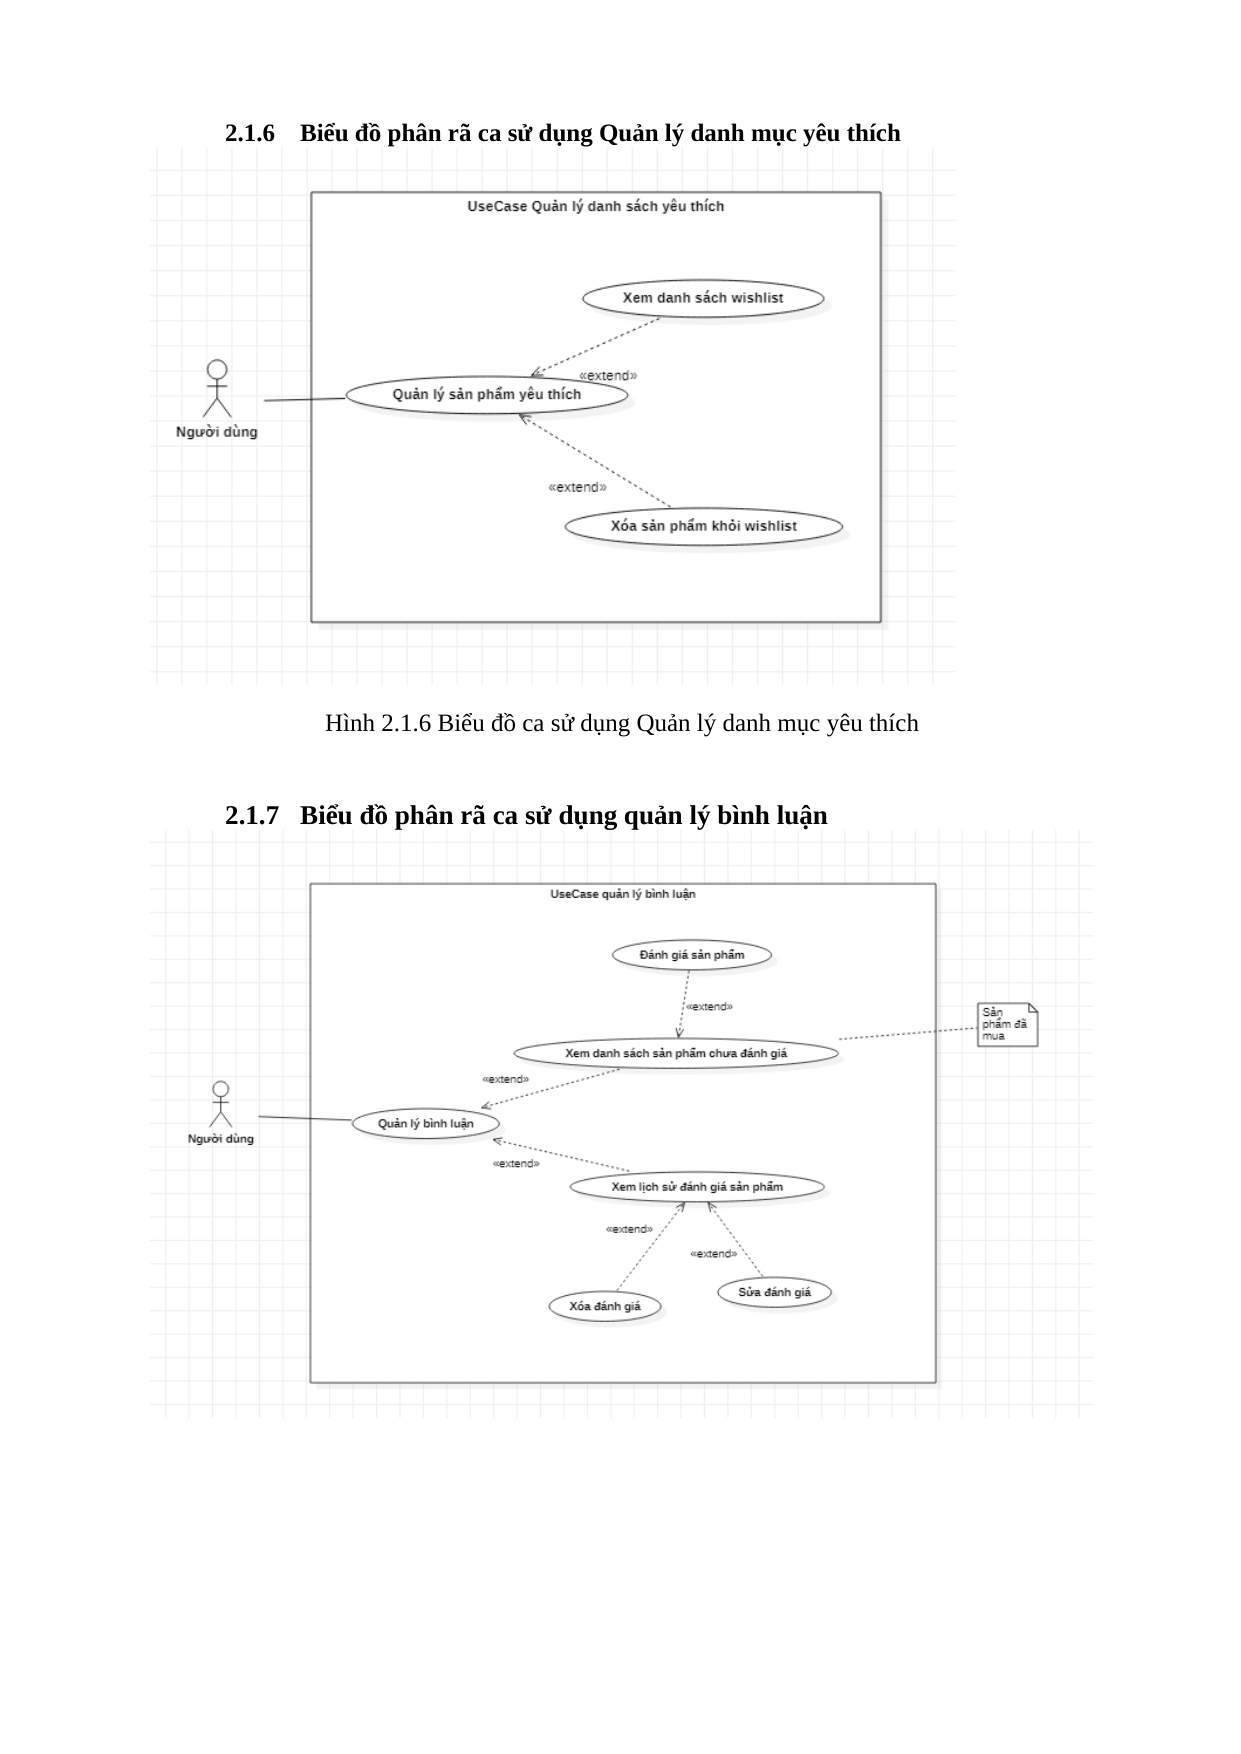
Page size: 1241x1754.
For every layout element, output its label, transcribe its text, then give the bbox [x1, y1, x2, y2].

text Hình 2.1.6 Biểu đồ ca sử dụng Quản lý danh mục yêu thích [150, 708, 1094, 737]
subtitle 2.1.6 Biểu đồ phân rã ca sử dụng Quản lý danh mục yêu thích [225, 118, 1094, 147]
subtitle 2.1.7 Biểu đồ phân rã ca sử dụng quản lý bình luận [150, 799, 1094, 830]
picture [150, 147, 955, 685]
picture [150, 830, 1094, 1418]
